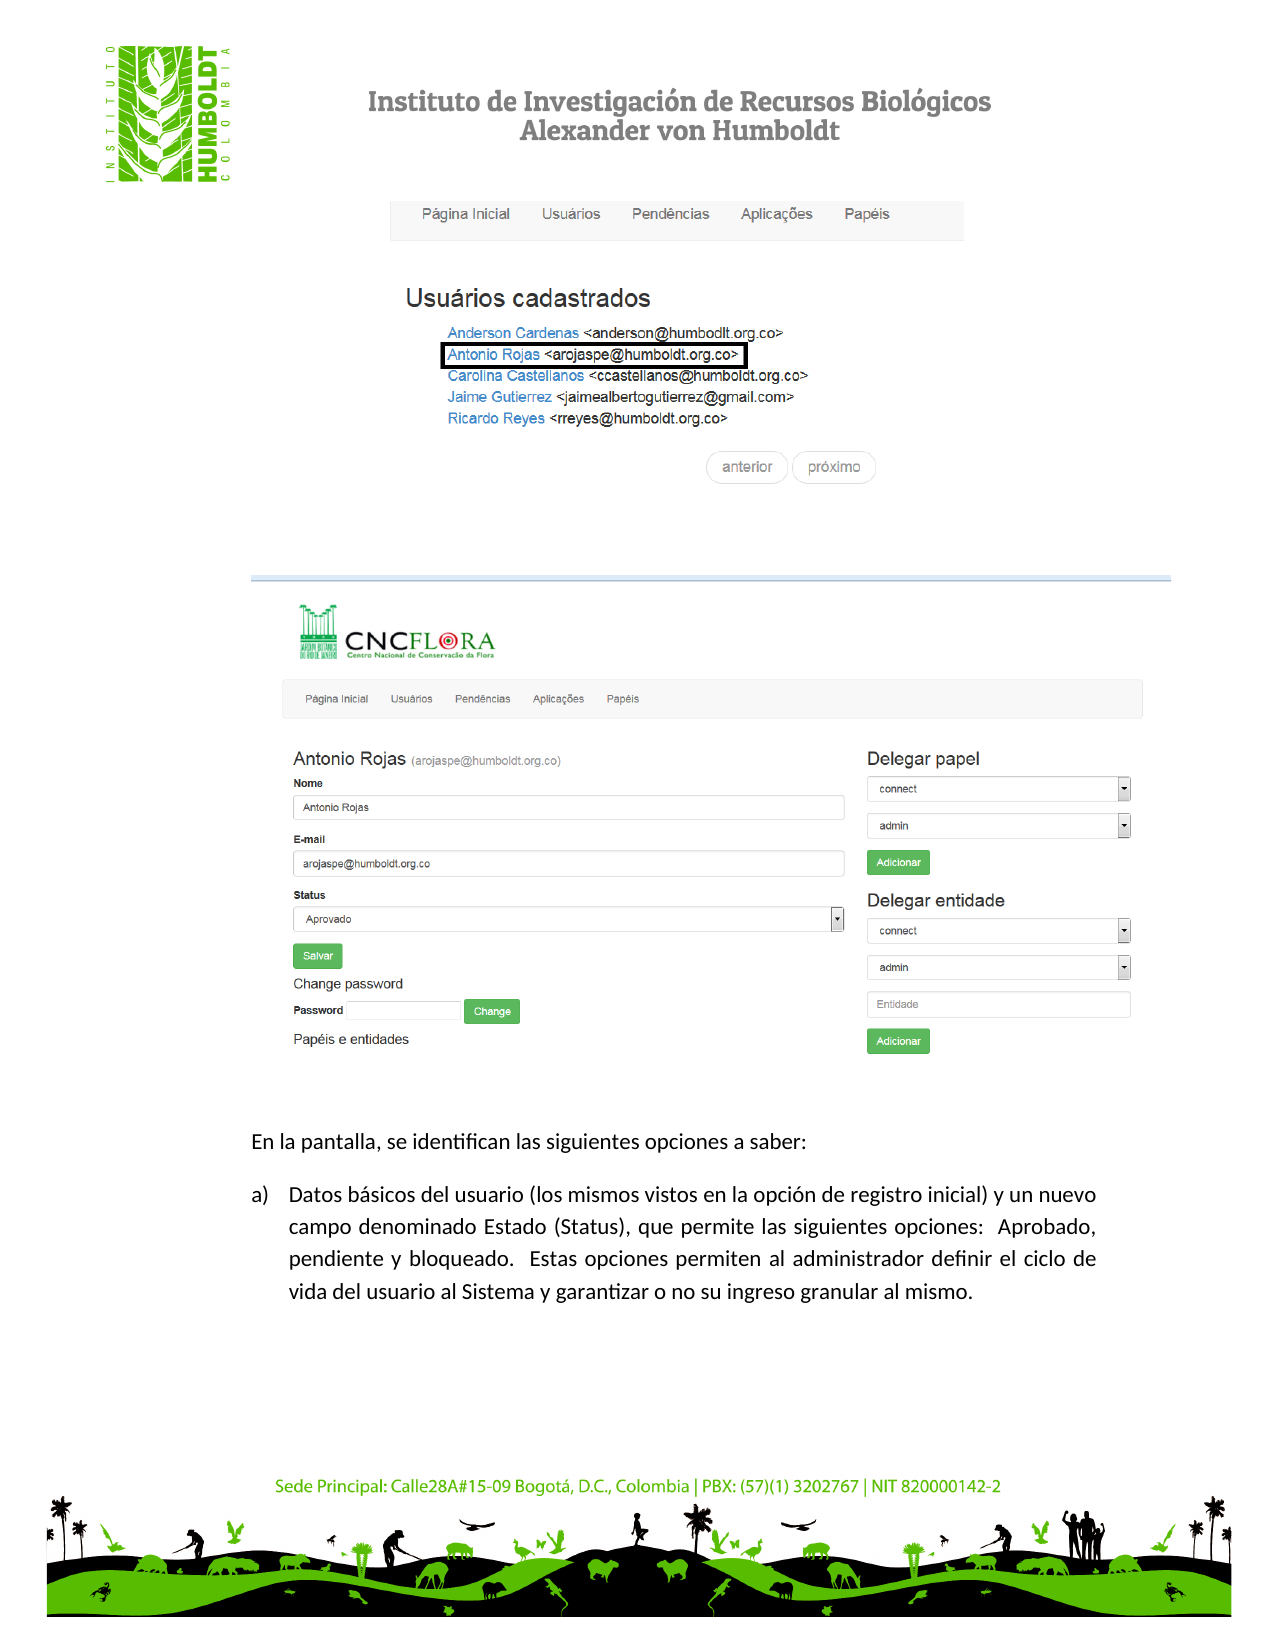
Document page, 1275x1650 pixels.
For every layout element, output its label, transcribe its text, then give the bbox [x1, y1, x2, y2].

picture [251, 575, 1172, 1103]
list Datos básicos del usuario (los mismos vistos en la opción de registro inicial) y un nuevo campo denominado Estado (Status), que permite las siguientes opciones: Aprobado, pendiente y bloqueado. Estas opciones permiten al administrador definir el ciclo de vida del usuario al Sistema y garantizar o no su ingreso granular al mismo. [251, 1180, 1098, 1305]
text En la pantalla, se identifican las siguientes opciones a saber: [251, 1127, 1098, 1155]
picture [60, 46, 1125, 197]
picture [46, 1468, 1232, 1617]
picture [385, 201, 964, 498]
